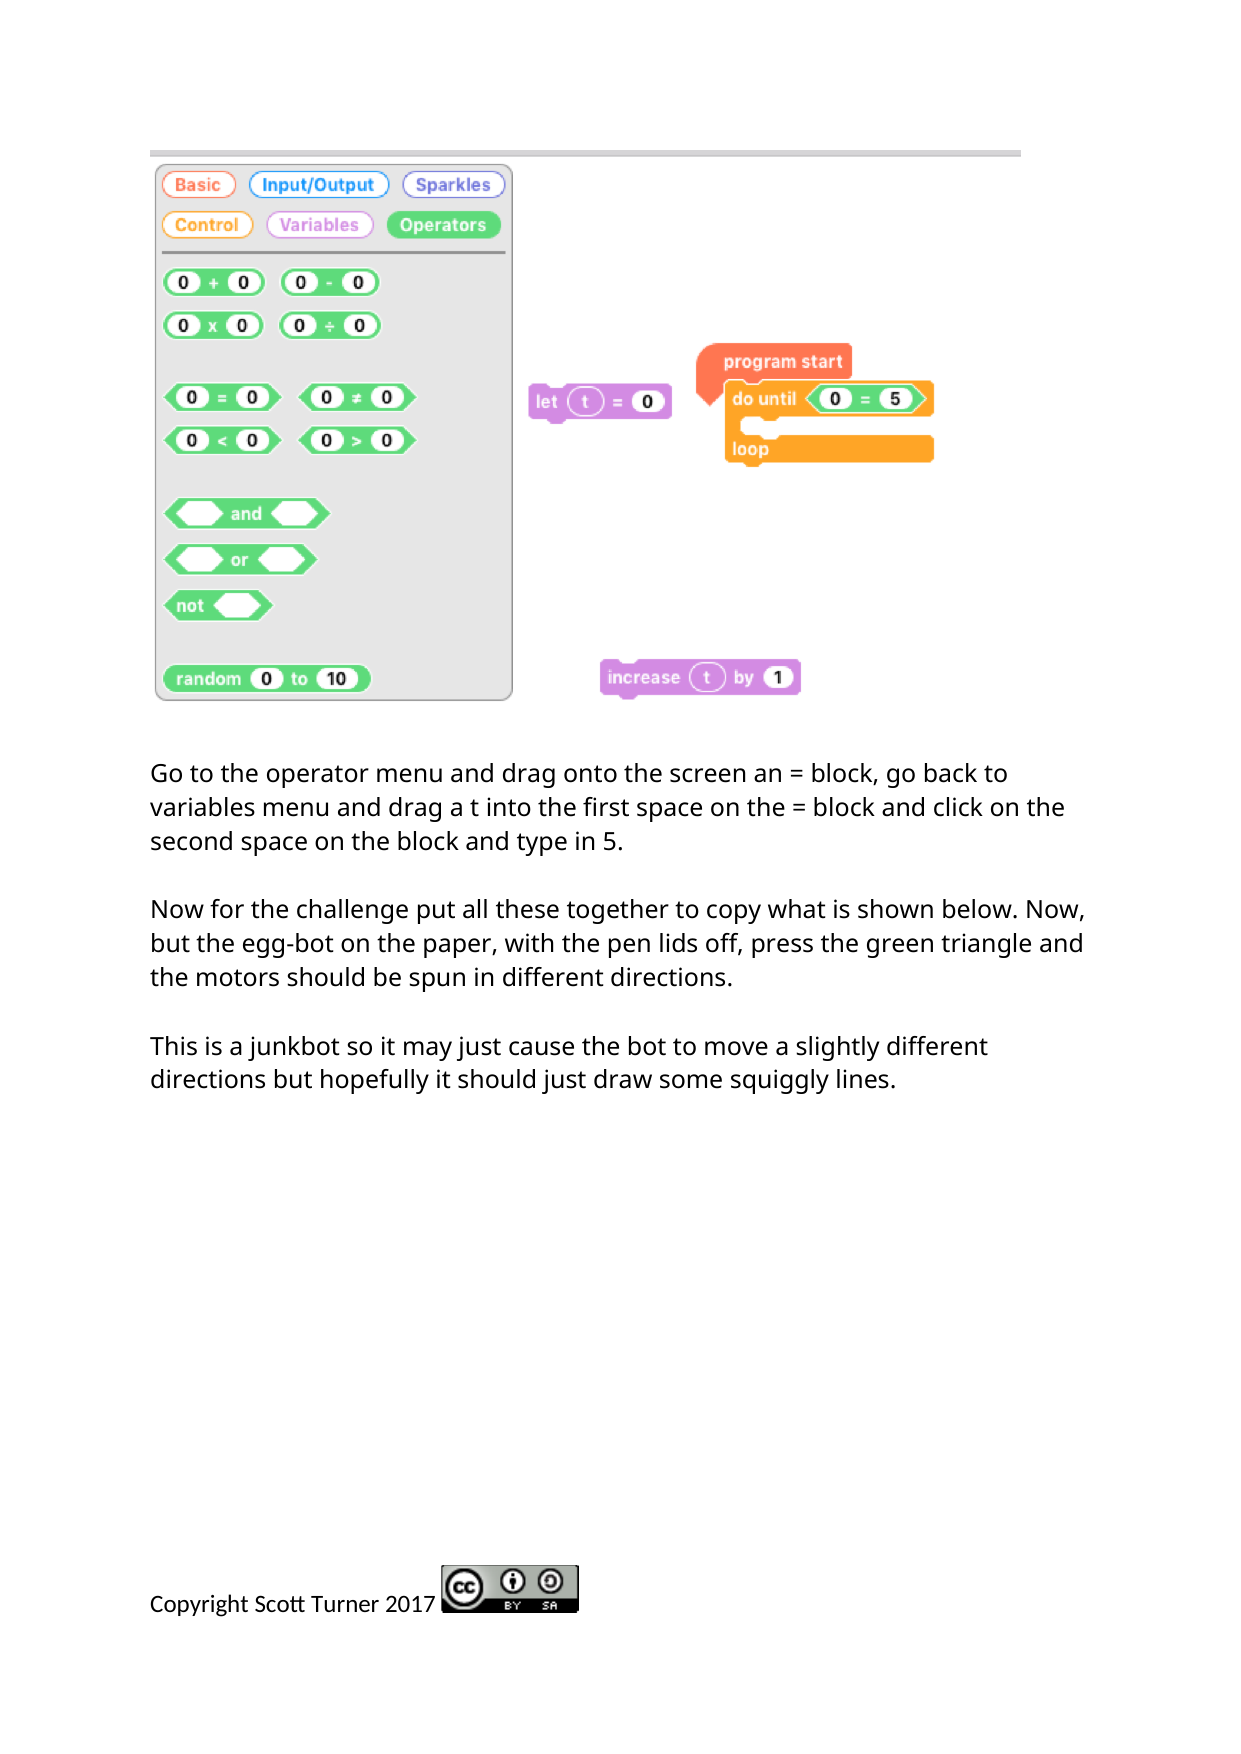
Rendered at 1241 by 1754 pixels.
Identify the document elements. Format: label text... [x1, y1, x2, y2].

text Now for the challenge put all these together to copy what is shown below. Now, but the egg-bot on the paper, with the pen lids off, press the green triangle and the motors should be spun in different directions. [150, 892, 1090, 994]
text This is a junkbot so it may just cause the bot to move a slightly different directions but hopefully it should just draw some squiggly lines. [150, 1028, 1090, 1096]
picture [150, 150, 1021, 722]
text Go to the operator menu and drag onto the screen an = block, go back to variables menu and drag a t into the first space on the = block and click on the second space on the block and type in 5. [150, 756, 1090, 858]
picture [441, 1565, 579, 1613]
